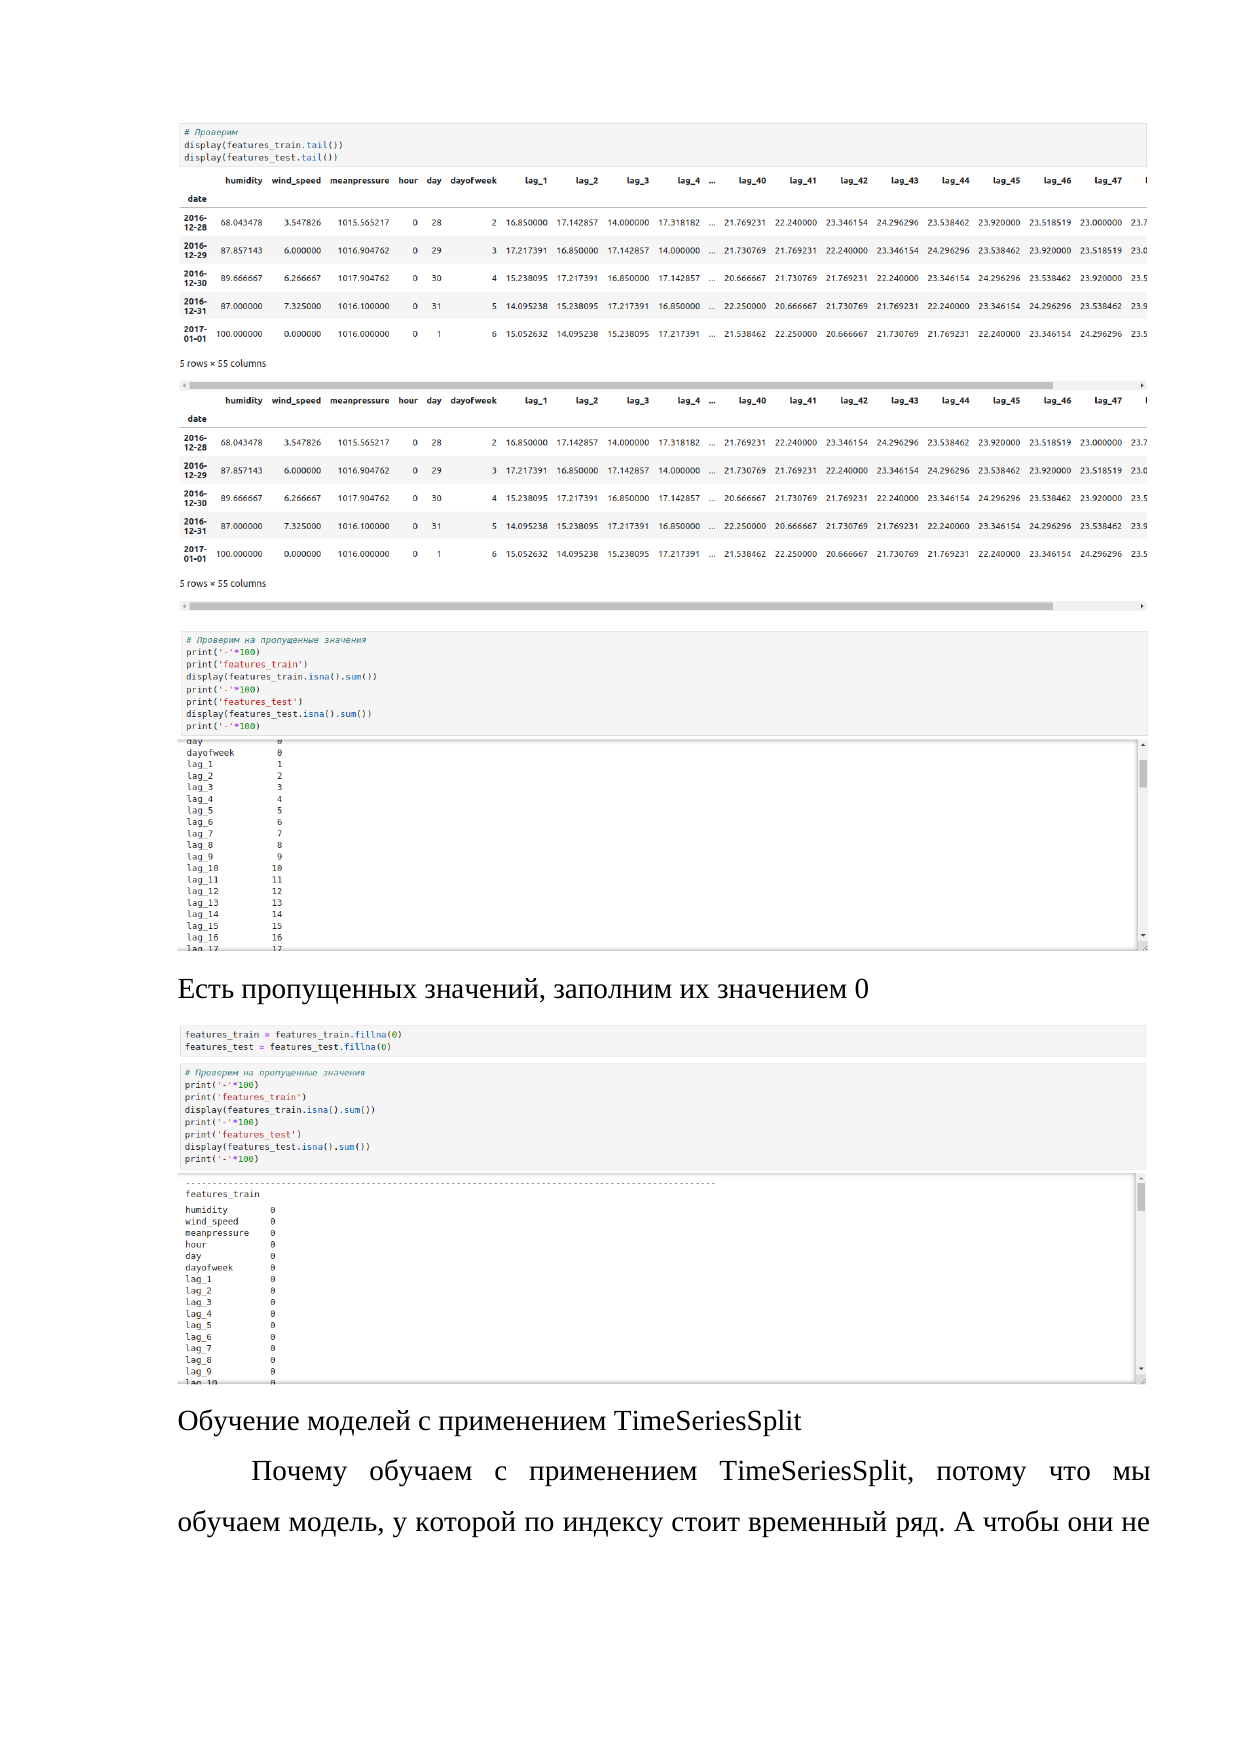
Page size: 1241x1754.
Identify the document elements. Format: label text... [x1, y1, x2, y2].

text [177, 1453, 1152, 1537]
picture [177, 118, 1152, 613]
picture [177, 627, 1152, 957]
text Обучение моделей с применением TimeSeriesSplit [177, 1403, 1152, 1437]
picture [177, 1021, 1152, 1389]
text Есть пропущенных значений, заполним их значением 0 [177, 971, 1152, 1005]
